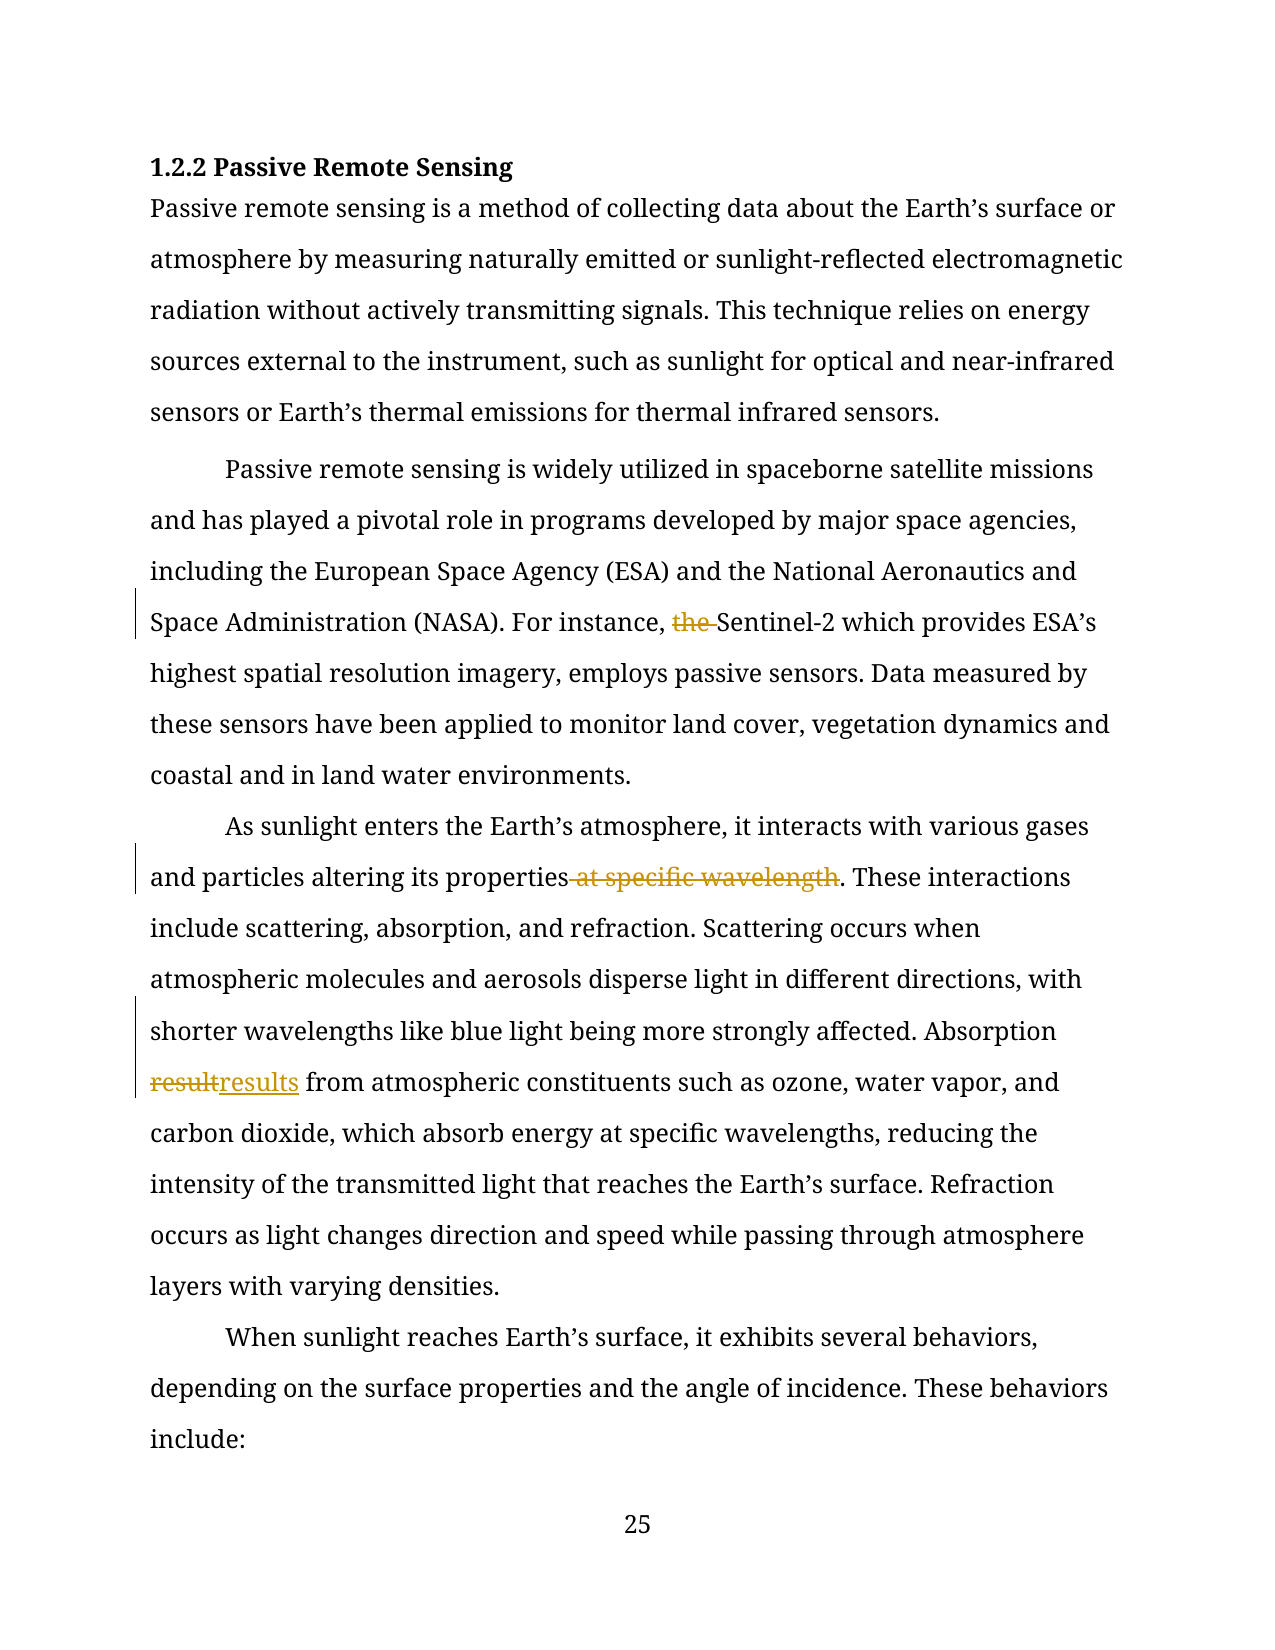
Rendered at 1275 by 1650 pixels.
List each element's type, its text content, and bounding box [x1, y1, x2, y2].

text Passive remote sensing is a method of collecting data about the Earth’s surface or atmosphere by measuring naturally emitted or sunlight-reflected electromagnetic radiation without actively transmitting signals. This technique relies on energy sources external to the instrument, such as sunlight for optical and near-infrared sensors or Earth’s thermal emissions for thermal infrared sensors. [150, 190, 1125, 428]
text As sunlight enters the Earth’s atmosphere, it interacts with various gases and particles altering its properties. These interactions include scattering, absorption, and refraction. Scattering occurs when atmospheric molecules and aerosols disperse light in different directions, with shorter wavelengths like blue light being more strongly affected. Absorption from atmospheric constituents such as ozone, water vapor, and carbon dioxide, which absorb energy at specific wavelengths, reducing the intensity of the transmitted light that reaches the Earth’s surface. Refraction occurs as light changes direction and speed while passing through atmosphere layers with varying densities. [150, 809, 1125, 1302]
text Passive remote sensing is widely utilized in spaceborne satellite missions and has played a pivotal role in programs developed by major space agencies, including the European Space Agency (ESA) and the National Aeronautics and Space Administration (NASA). For instance, Sentinel-2 which provides ESA’s highest spatial resolution imagery, employs passive sensors. Data measured by these sensors have been applied to monitor land cover, vegetation dynamics and coastal and in land water environments. [150, 452, 1125, 792]
subtitle 1.2.2 Passive Remote Sensing [150, 150, 1125, 184]
text When sunlight reaches Earth’s surface, it exhibits several behaviors, depending on the surface properties and the angle of incidence. These behaviors include: [150, 1319, 1125, 1456]
